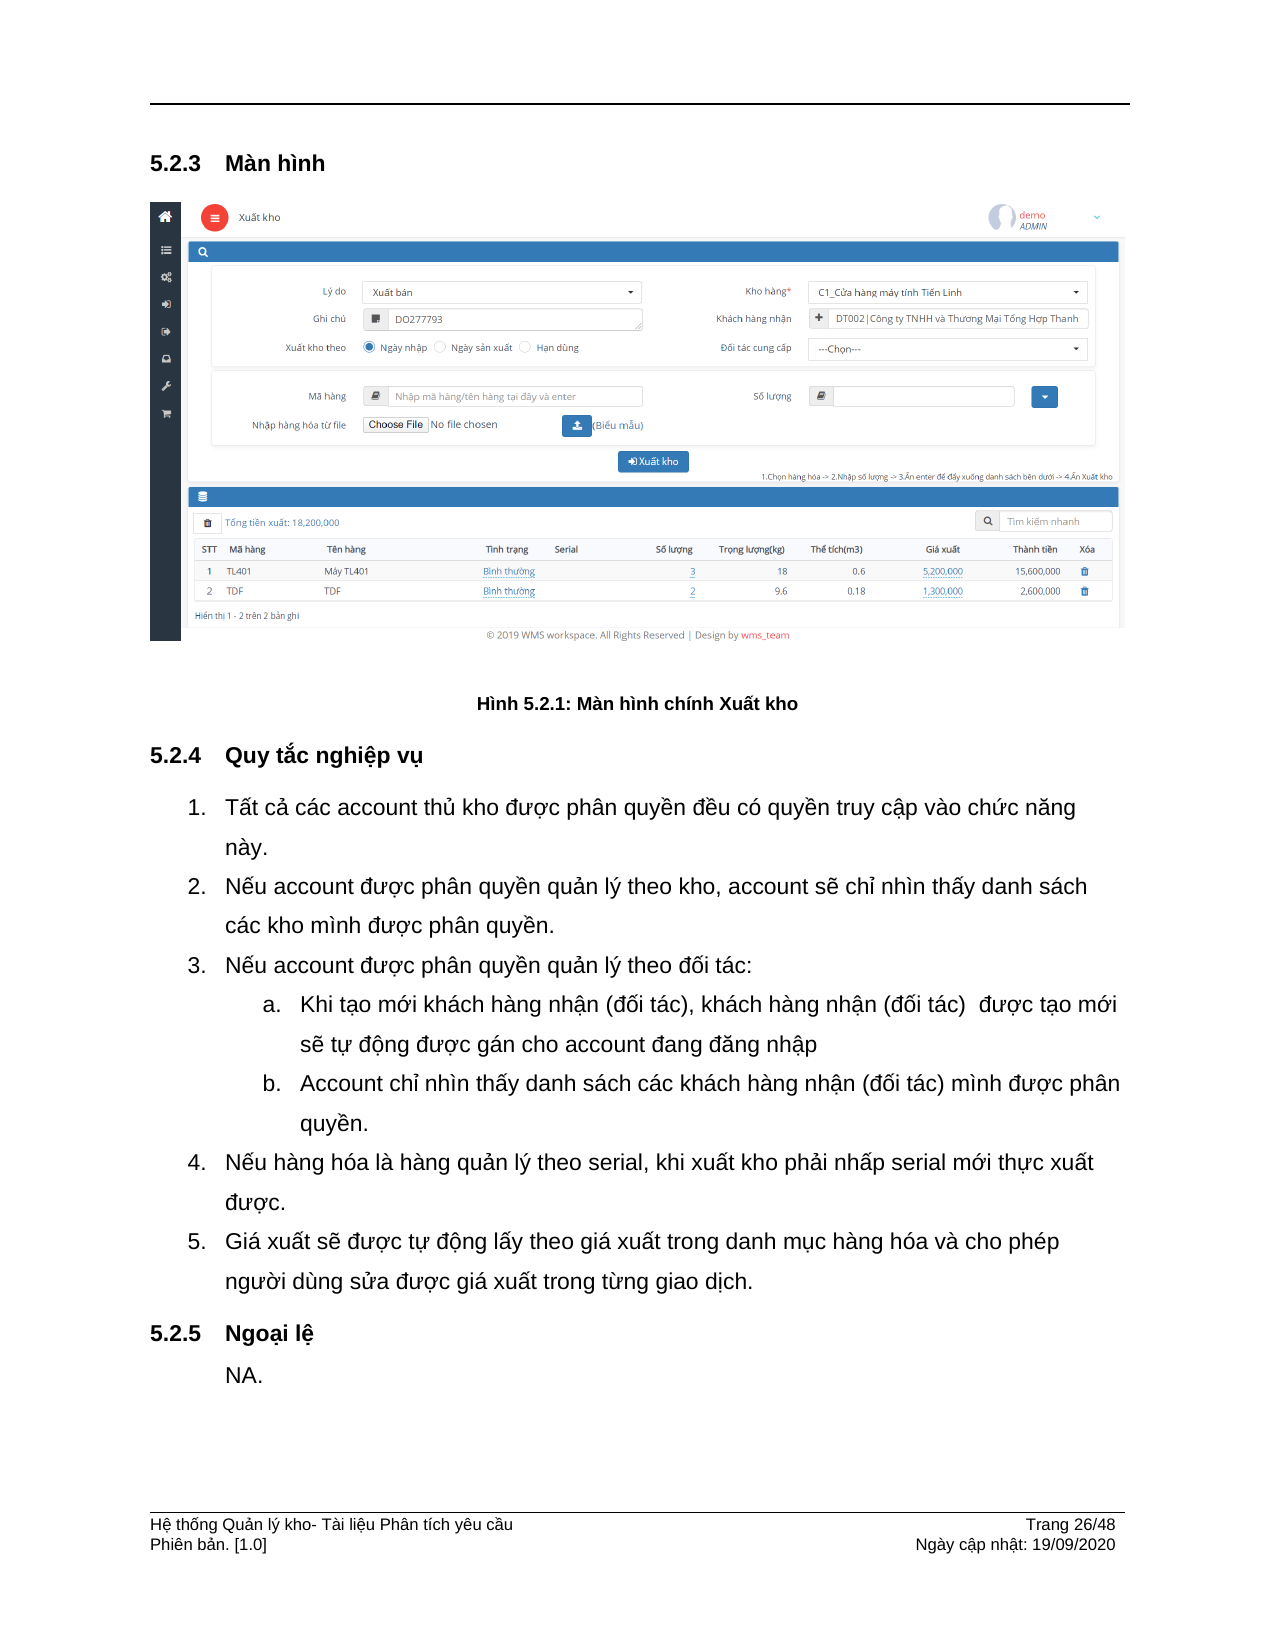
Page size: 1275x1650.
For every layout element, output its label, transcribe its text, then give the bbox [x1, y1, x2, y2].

subtitle Màn hình [150, 150, 1125, 176]
list Tất cả các account thủ kho được phân quyền đều có quyền truy cập vào chức năng này. [187, 794, 1125, 860]
picture [150, 202, 1125, 641]
list Giá xuất sẽ được tự động lấy theo giá xuất trong danh mục hàng hóa và cho phép người dùng sửa được giá xuất trong từng giao dịch. [187, 1228, 1125, 1294]
list Nếu account được phân quyền quản lý theo kho, account sẽ chỉ nhìn thấy danh sách các kho mình được phân quyền. [187, 873, 1125, 939]
list Nếu account được phân quyền quản lý theo đối tác: [187, 952, 1125, 978]
list Nếu hàng hóa là hàng quản lý theo serial, khi xuất kho phải nhấp serial mới thực xuất được. [187, 1149, 1125, 1215]
subtitle Quy tắc nghiệp vụ [150, 742, 1125, 768]
subtitle Ngoại lệ [150, 1320, 1125, 1346]
text NA. [150, 1362, 1125, 1389]
text Hình 5.2.1: Màn hình chính Xuất kho [150, 693, 1125, 714]
list Khi tạo mới khách hàng nhận (đối tác), khách hàng nhận (đối tác) được tạo mới sẽ tự động được gán cho account đang đăng nhập [262, 991, 1125, 1057]
list Account chỉ nhìn thấy danh sách các khách hàng nhận (đối tác) mình được phân quyền. [262, 1070, 1125, 1136]
